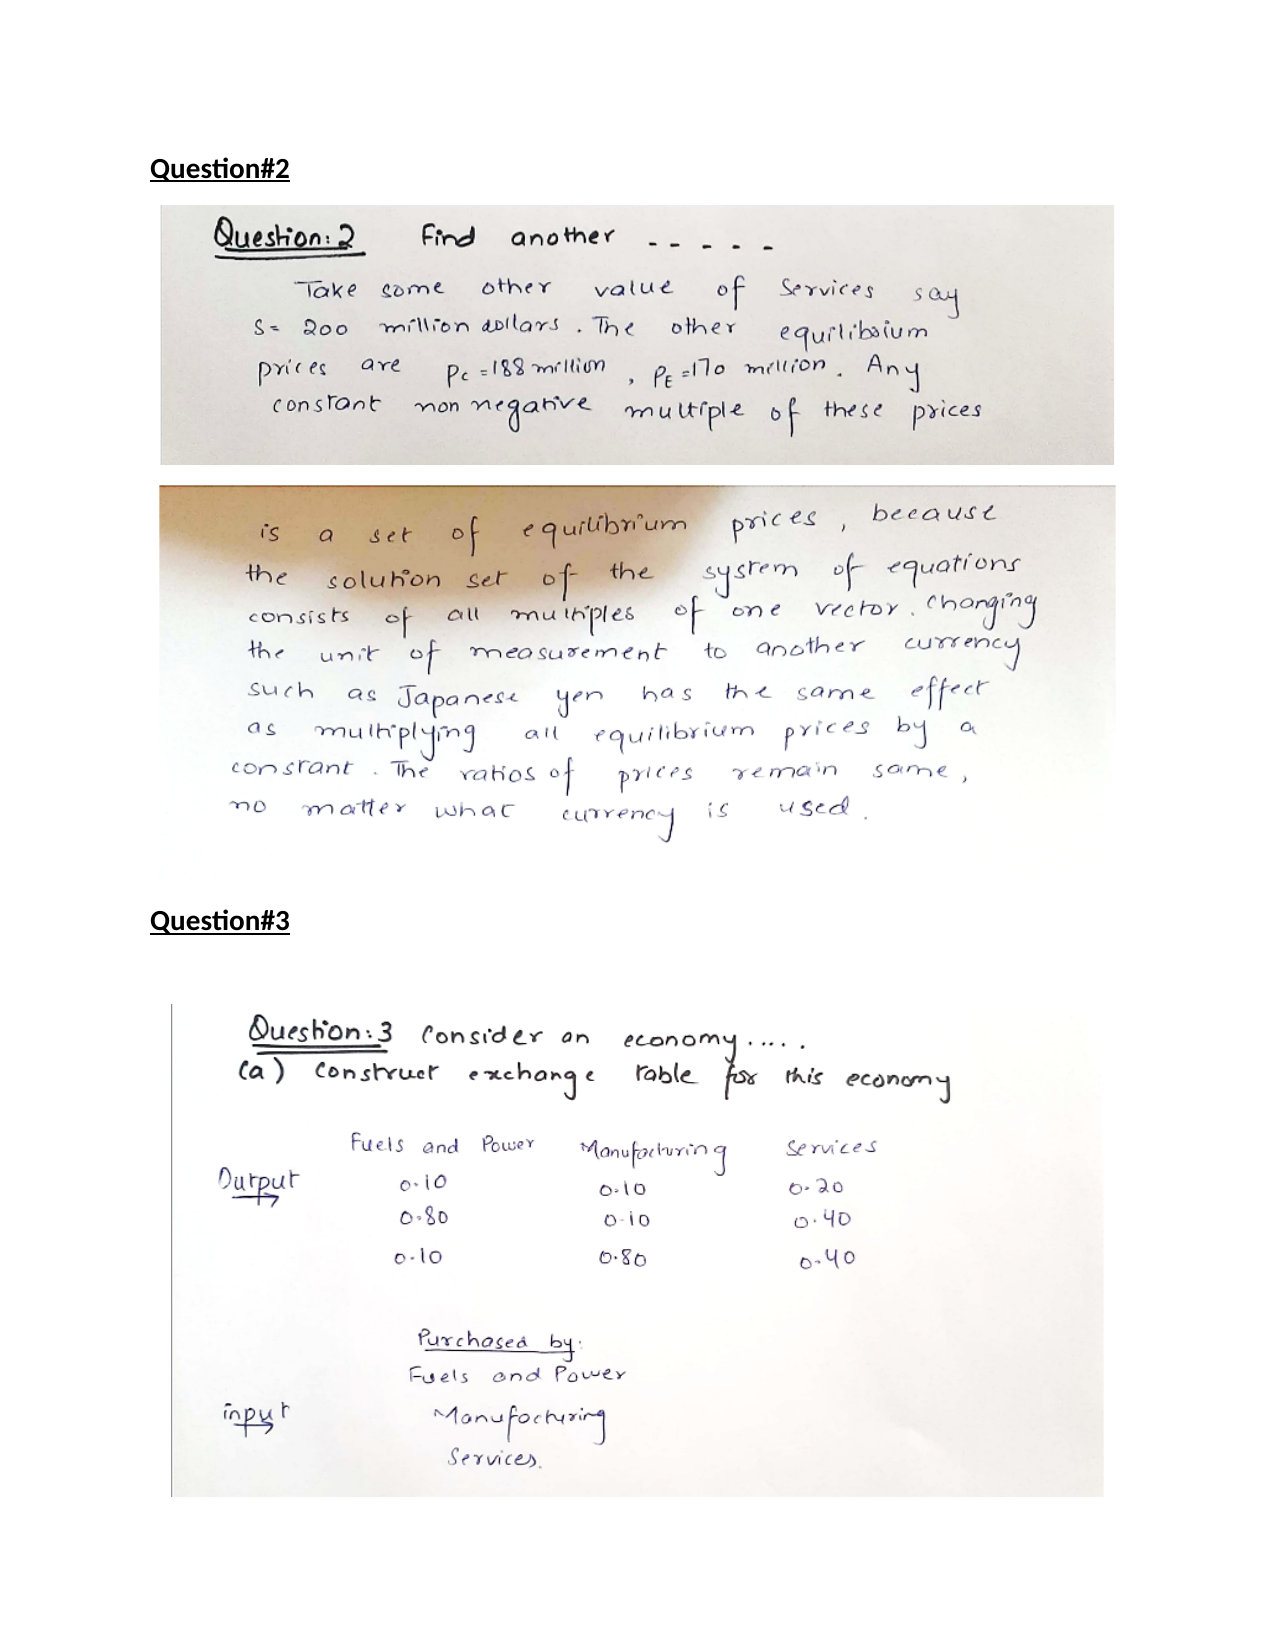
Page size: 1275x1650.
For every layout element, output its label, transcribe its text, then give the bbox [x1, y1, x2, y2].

picture [171, 1004, 1104, 1497]
text Question#3 [150, 902, 1125, 938]
text Question#2 [150, 150, 1125, 186]
picture [159, 483, 1116, 883]
picture [160, 205, 1115, 465]
